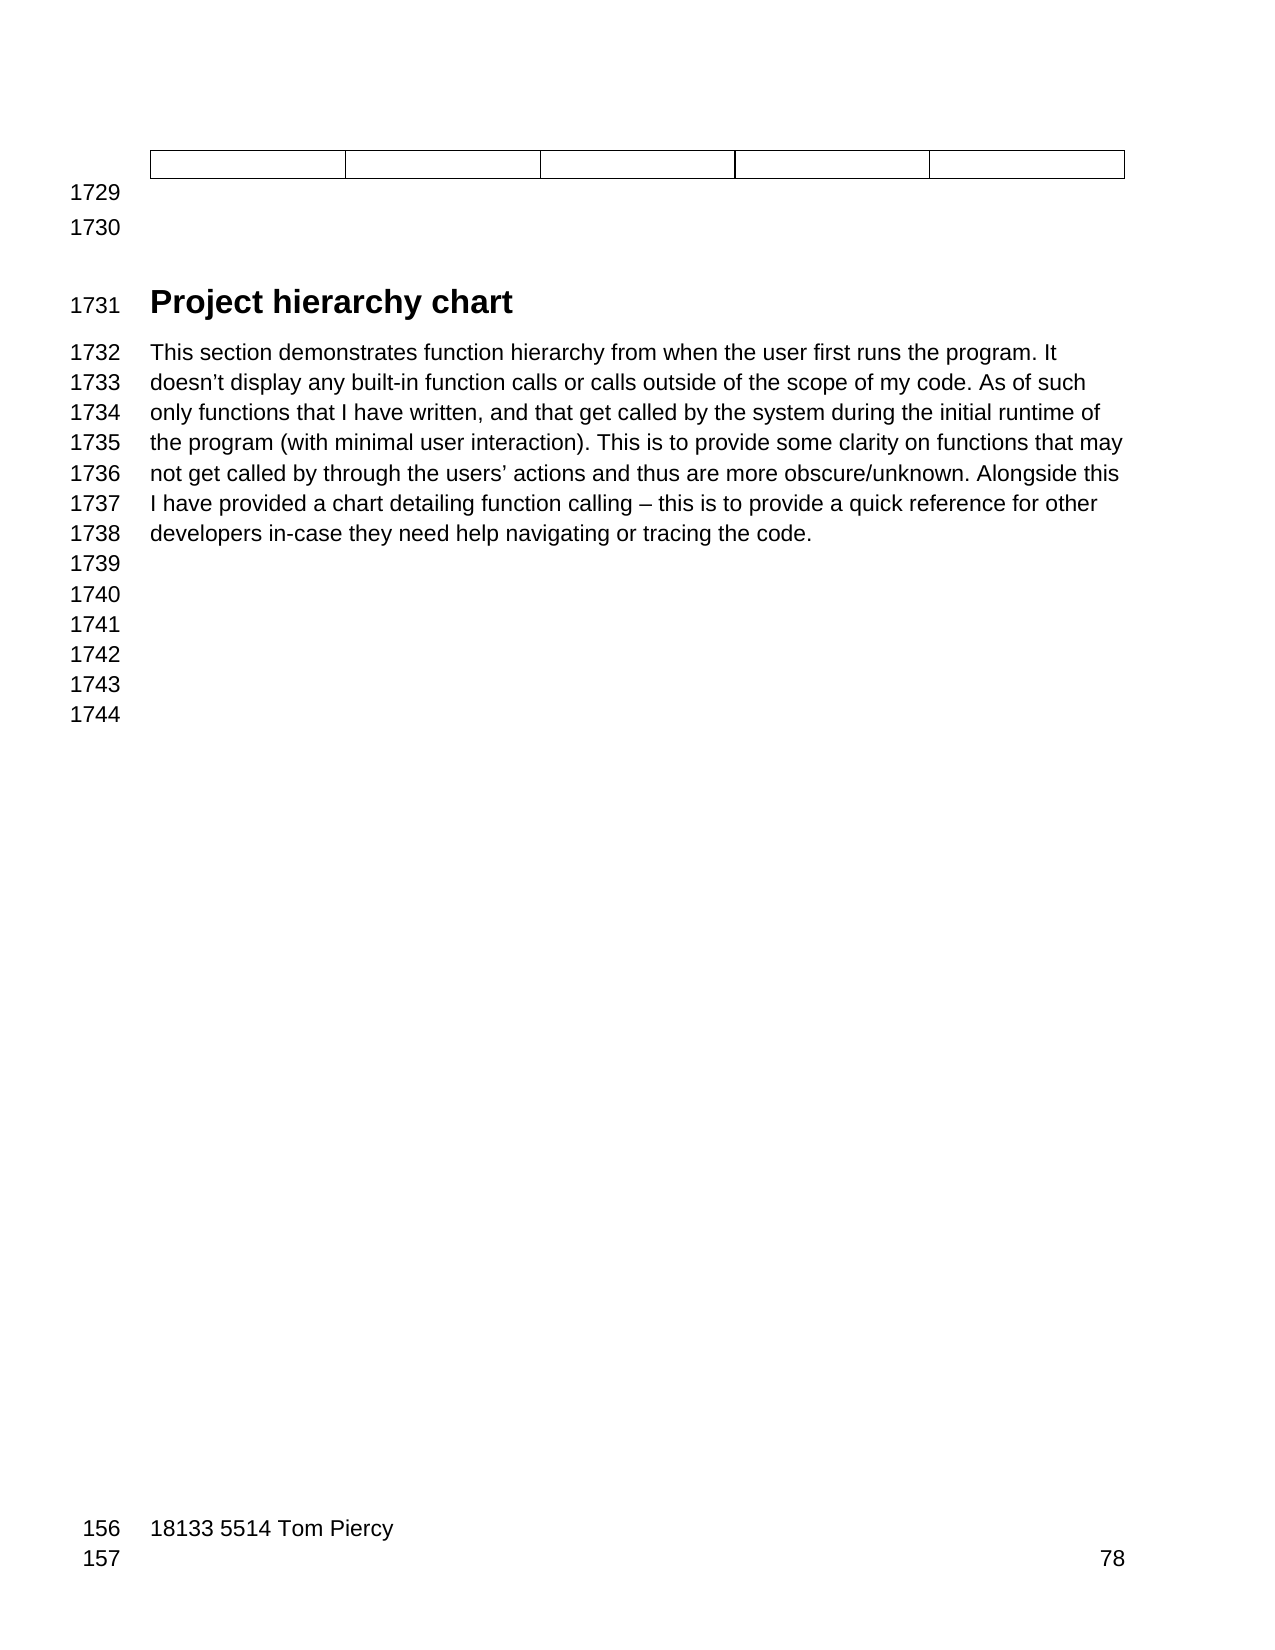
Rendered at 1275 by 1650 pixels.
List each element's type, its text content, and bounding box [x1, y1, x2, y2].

table_cell [930, 151, 1124, 177]
subtitle Project hierarchy chart [150, 282, 1125, 321]
text This section demonstrates function hierarchy from when the user first runs the program. It doesn’t display any built-in function calls or calls outside of the scope of my code. As of such only functions that I have written, and that get called by the system during the initial runtime of the program (with minimal user interaction). This is to provide some clarity on functions that may not get called by through the users’ actions and thus are more obscure/unknown. Alongside this I have provided a chart detailing function calling – this is to provide a quick reference for other developers in-case they need help navigating or tracing the code. [150, 339, 1125, 546]
table_cell [151, 151, 345, 177]
table_cell [541, 151, 734, 177]
table_cell [736, 151, 929, 177]
table_cell [346, 151, 540, 177]
